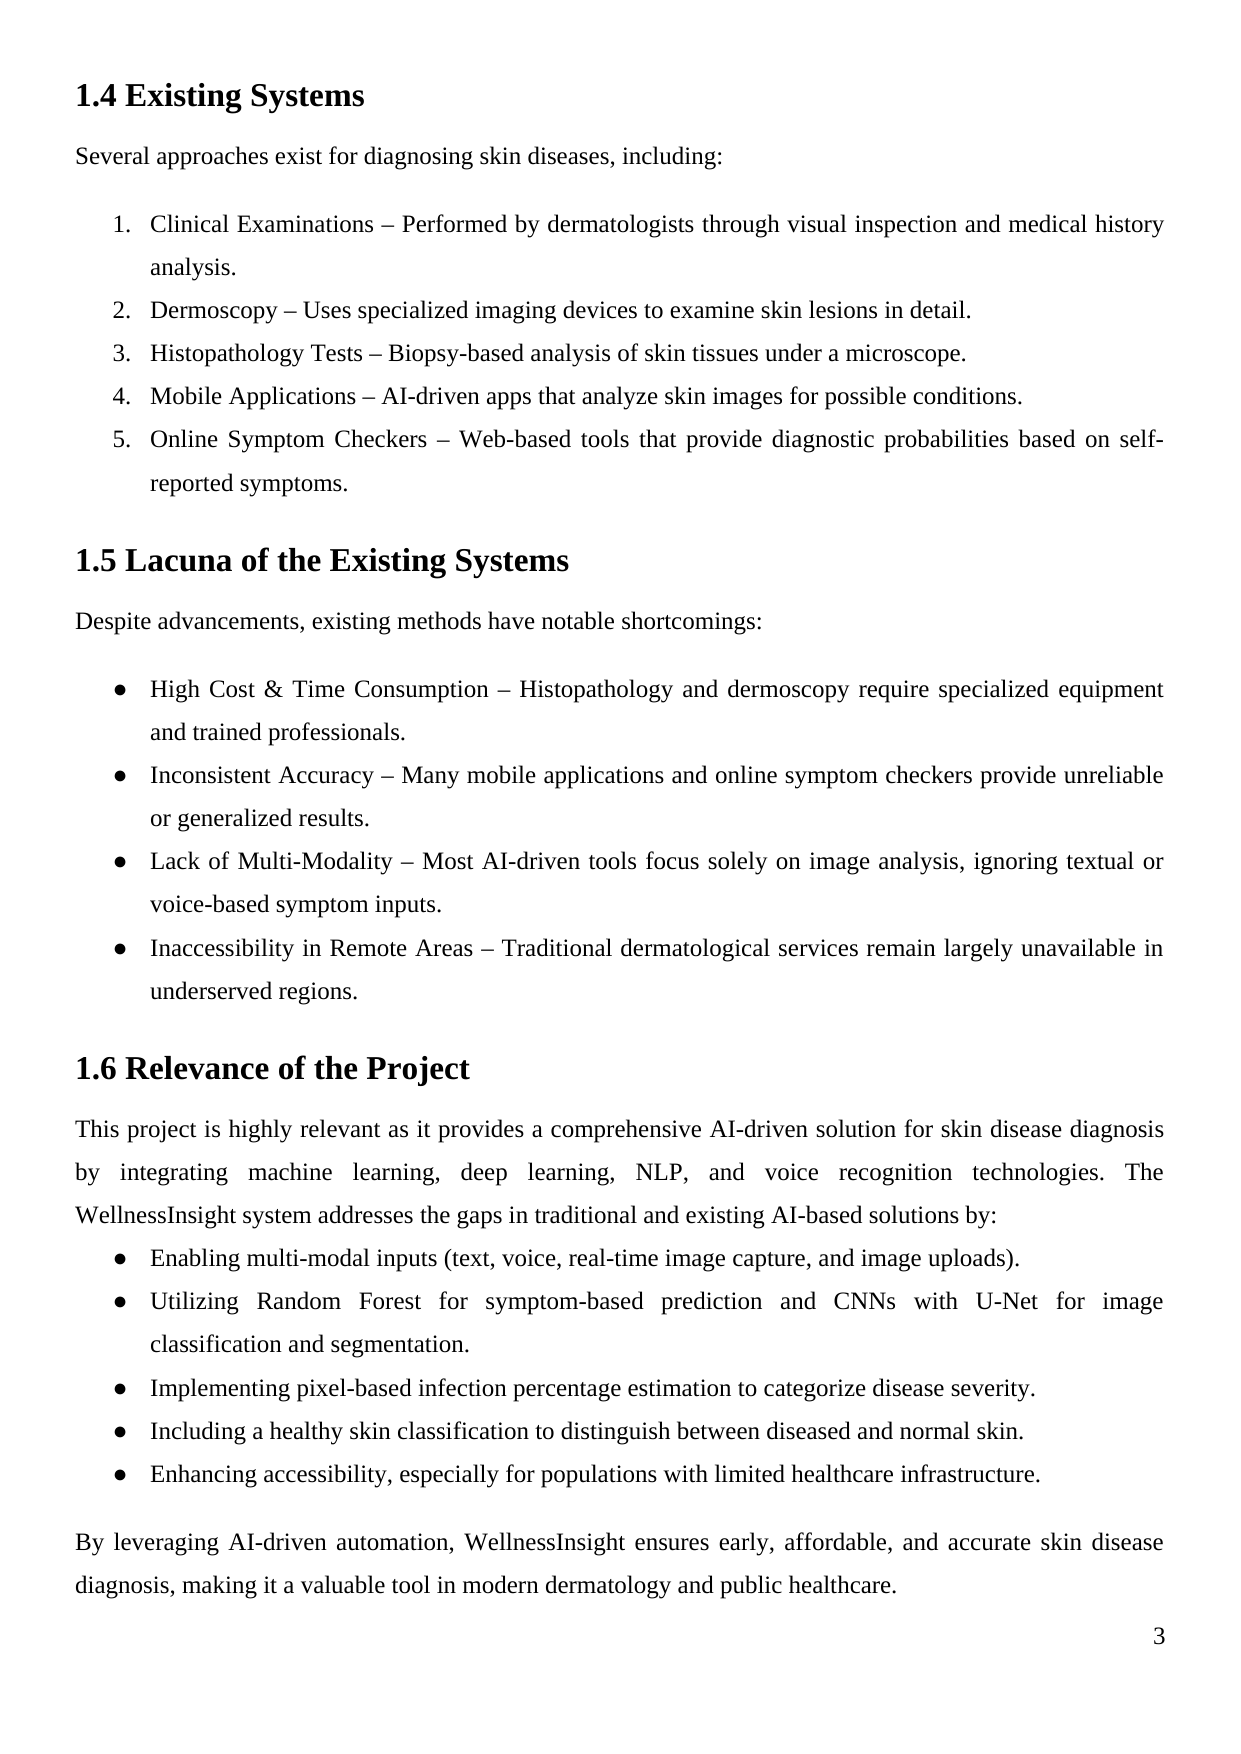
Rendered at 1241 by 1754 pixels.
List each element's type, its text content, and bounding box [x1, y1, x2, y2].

list Including a healthy skin classification to distinguish between diseased and normal skin. [112, 1416, 1165, 1444]
text Several approaches exist for diagnosing skin diseases, including: [75, 141, 1165, 169]
text Despite advancements, existing methods have notable shortcomings: [75, 606, 1165, 634]
subtitle 1.6 Relevance of the Project [75, 1048, 1165, 1086]
list Dermoscopy – Uses specialized imaging devices to examine skin lesions in detail. [112, 295, 1165, 324]
text By leveraging AI-driven automation, WellnessInsight ensures early, affordable, and accurate skin disease diagnosis, making it a valuable tool in modern dermatology and public healthcare. [75, 1527, 1165, 1599]
list High Cost & Time Consumption – Histopathology and dermoscopy require specialized equipment and trained professionals. [112, 674, 1165, 746]
subtitle 1.4 Existing Systems [75, 75, 1165, 113]
list Online Symptom Checkers – Web-based tools that provide diagnostic probabilities based on self-reported symptoms. [112, 424, 1165, 496]
text This project is highly relevant as it provides a comprehensive AI-driven solution for skin disease diagnosis by integrating machine learning, deep learning, NLP, and voice recognition technologies. The WellnessInsight system addresses the gaps in traditional and existing AI-based solutions by: [75, 1114, 1165, 1229]
list Enabling multi-modal inputs (text, voice, real-time image capture, and image uploads). [112, 1243, 1165, 1272]
list Mobile Applications – AI-driven apps that analyze skin images for possible conditions. [112, 381, 1165, 410]
list Inaccessibility in Remote Areas – Traditional dermatological services remain largely unavailable in underserved regions. [112, 933, 1165, 1004]
subtitle 1.5 Lacuna of the Existing Systems [75, 540, 1165, 578]
list Histopathology Tests – Biopsy-based analysis of skin tissues under a microscope. [112, 338, 1165, 367]
list Lack of Multi-Modality – Most AI-driven tools focus solely on image analysis, ignoring textual or voice-based symptom inputs. [112, 846, 1165, 918]
list Enhancing accessibility, especially for populations with limited healthcare infrastructure. [112, 1459, 1165, 1488]
list Inconsistent Accuracy – Many mobile applications and online symptom checkers provide unreliable or generalized results. [112, 760, 1165, 832]
list Implementing pixel-based infection percentage estimation to categorize disease severity. [112, 1373, 1165, 1401]
list Utilizing Random Forest for symptom-based prediction and CNNs with U-Net for image classification and segmentation. [112, 1286, 1165, 1358]
list Clinical Examinations – Performed by dermatologists through visual inspection and medical history analysis. [112, 209, 1165, 281]
